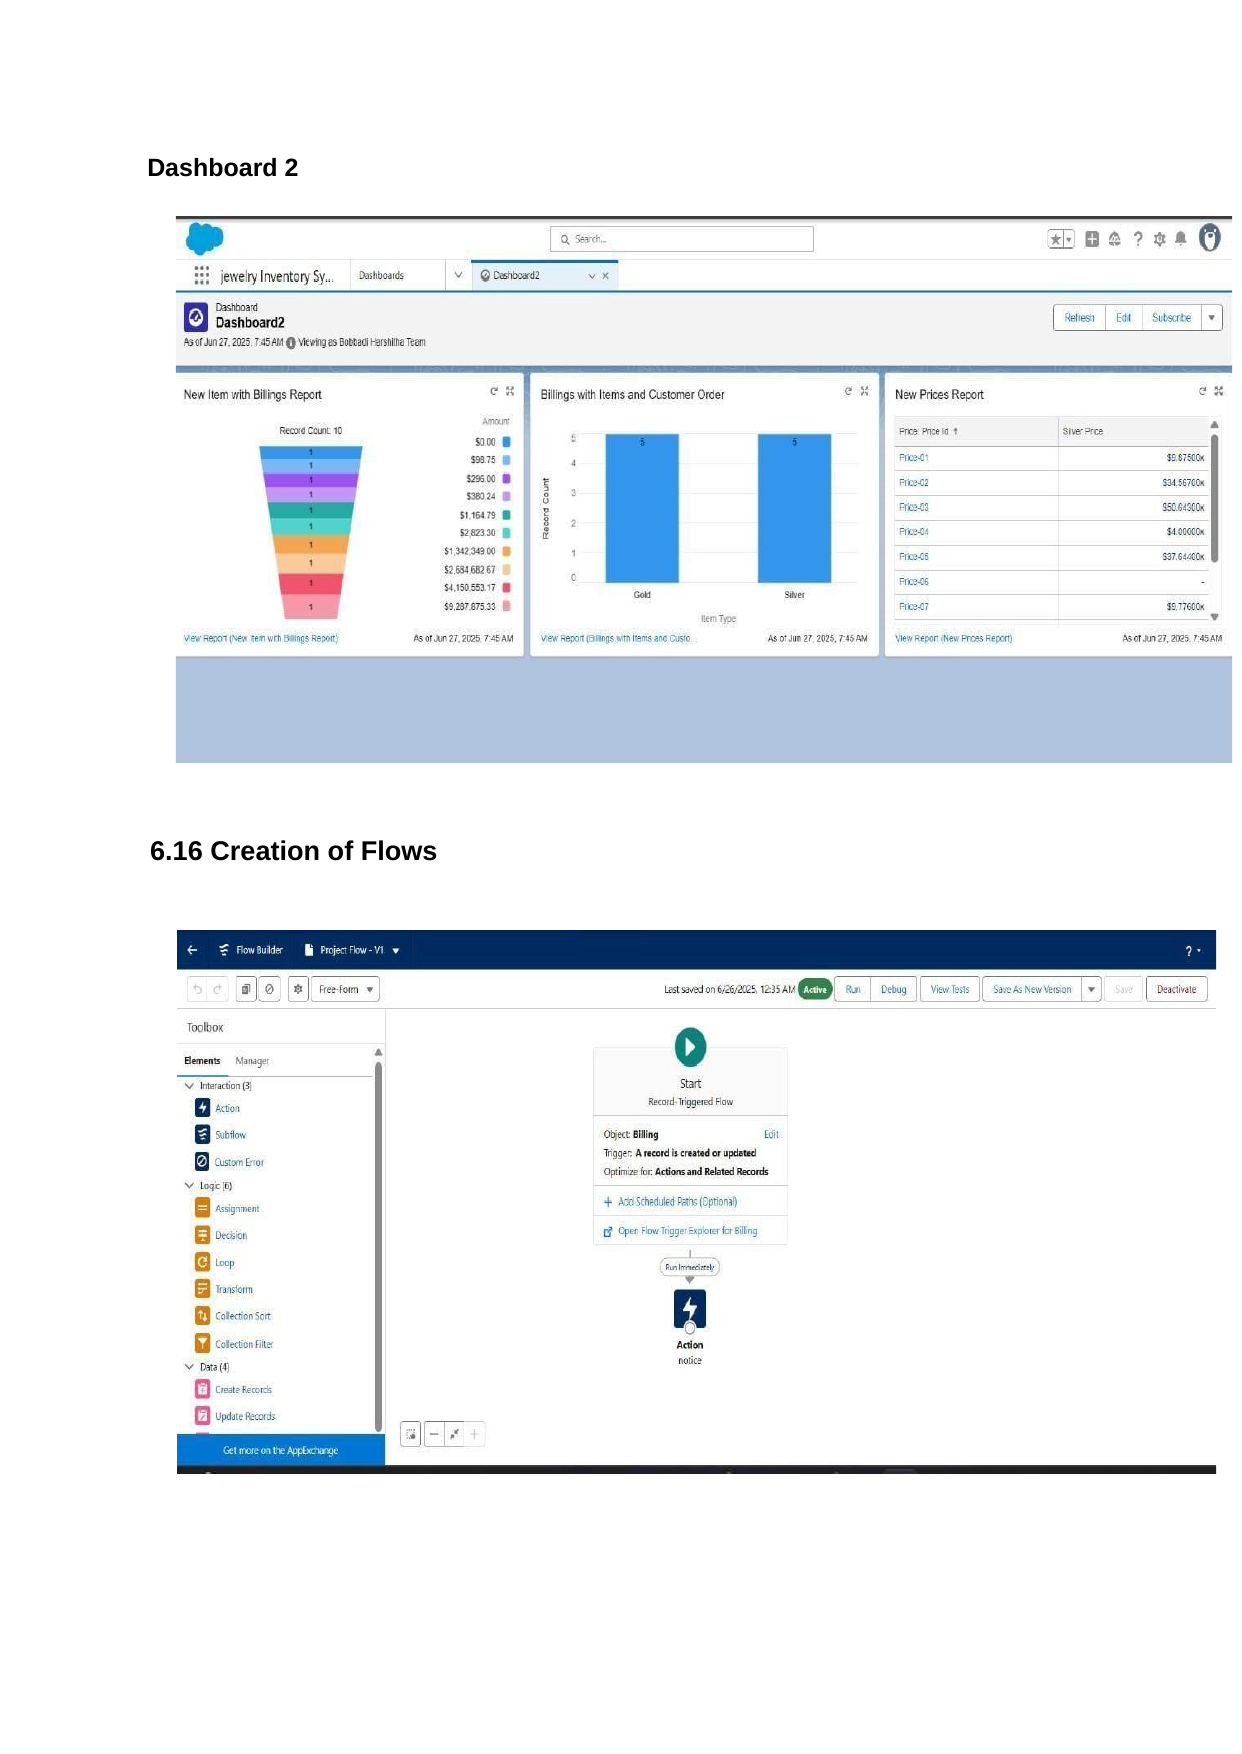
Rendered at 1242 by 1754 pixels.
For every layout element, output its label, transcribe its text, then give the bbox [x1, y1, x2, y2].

text 6.16 Creation of Flows [150, 835, 1232, 867]
text Dashboard 2 [147, 153, 1110, 182]
picture [177, 930, 1217, 1474]
picture [175, 216, 1233, 763]
